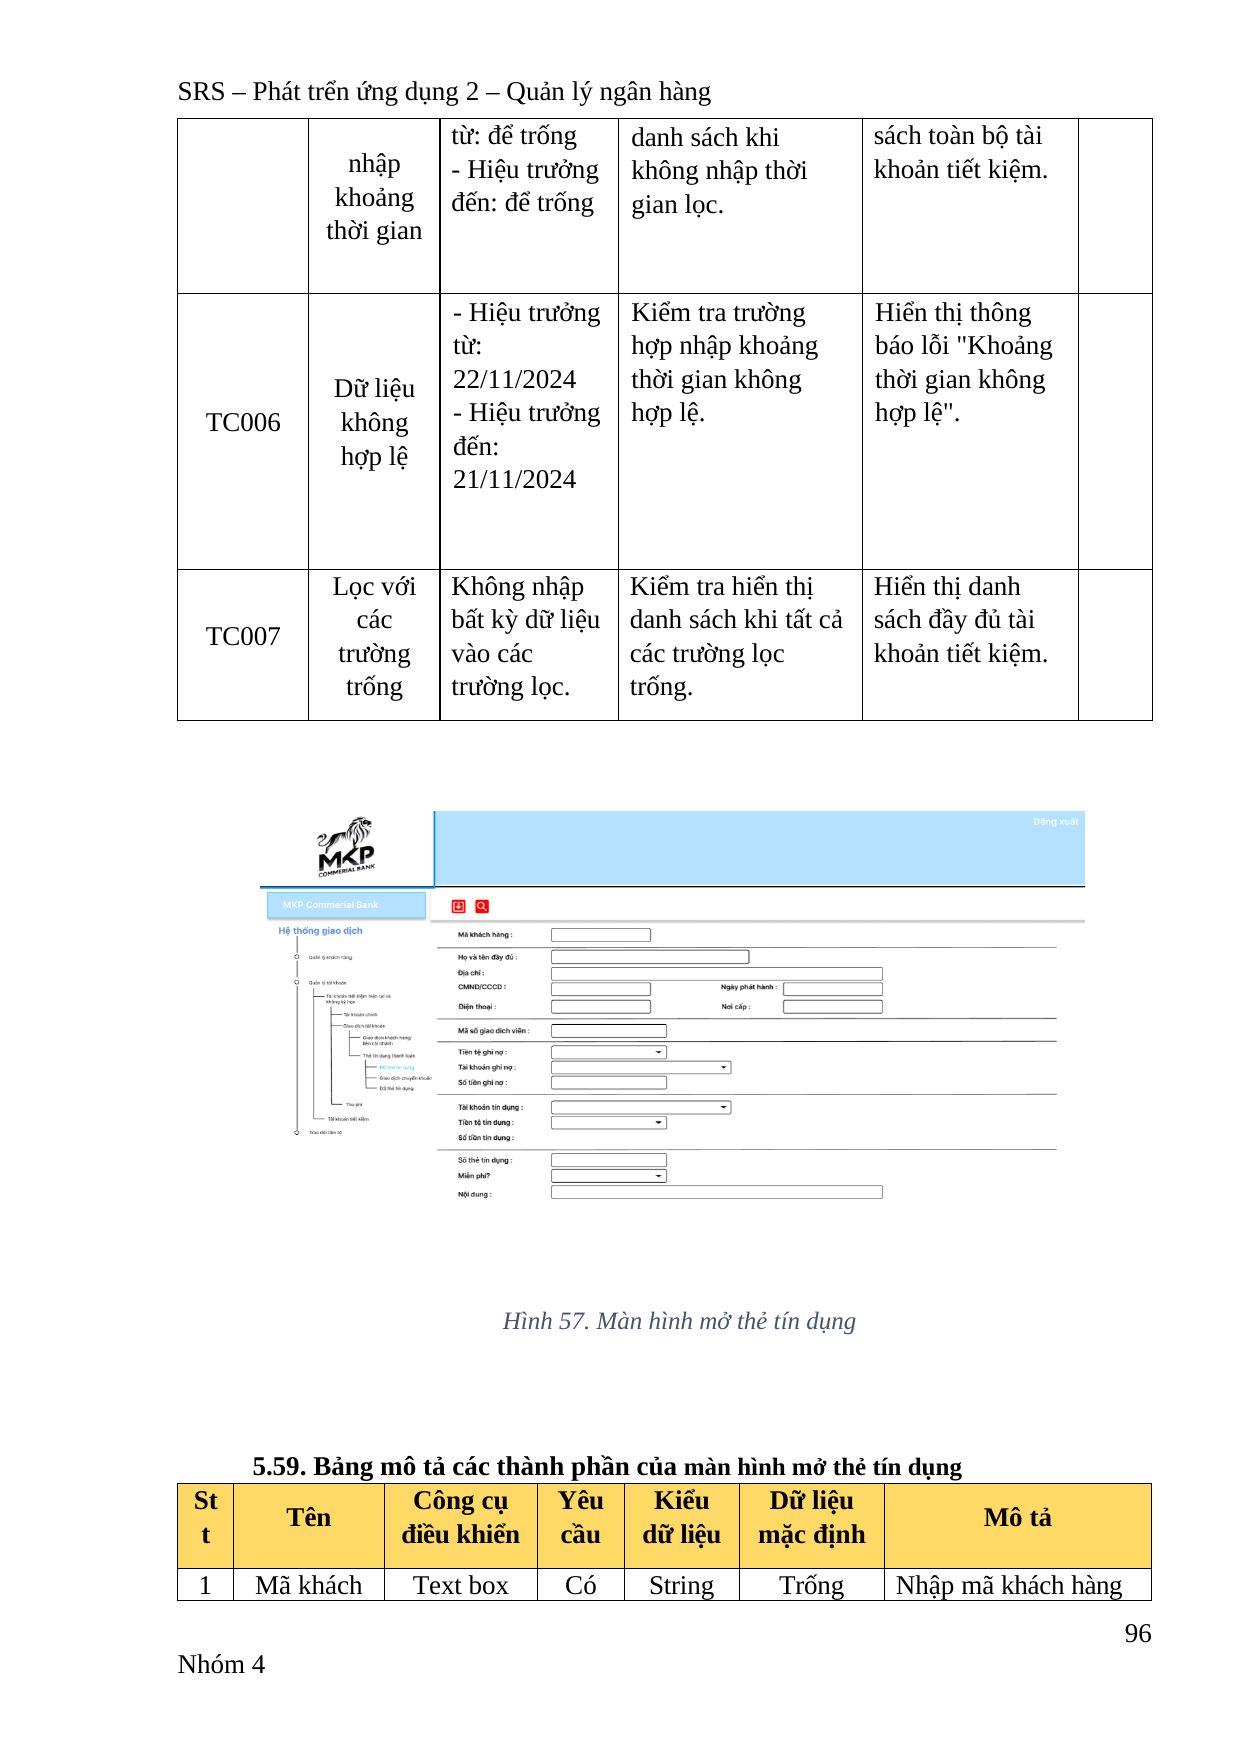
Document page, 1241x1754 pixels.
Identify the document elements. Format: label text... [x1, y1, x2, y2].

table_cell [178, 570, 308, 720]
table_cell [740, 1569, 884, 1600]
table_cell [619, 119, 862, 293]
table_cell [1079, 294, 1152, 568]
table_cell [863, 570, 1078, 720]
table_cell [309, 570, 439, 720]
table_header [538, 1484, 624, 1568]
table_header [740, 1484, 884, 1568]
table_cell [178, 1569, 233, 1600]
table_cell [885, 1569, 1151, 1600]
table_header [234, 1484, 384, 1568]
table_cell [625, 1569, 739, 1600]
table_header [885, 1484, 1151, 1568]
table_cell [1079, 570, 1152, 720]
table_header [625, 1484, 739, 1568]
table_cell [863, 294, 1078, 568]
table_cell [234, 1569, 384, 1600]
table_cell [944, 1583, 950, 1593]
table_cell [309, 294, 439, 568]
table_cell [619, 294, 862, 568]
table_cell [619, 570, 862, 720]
subtitle Bảng mô tả các thành phần của màn hình mở thẻ tín dụng [252, 1450, 1152, 1481]
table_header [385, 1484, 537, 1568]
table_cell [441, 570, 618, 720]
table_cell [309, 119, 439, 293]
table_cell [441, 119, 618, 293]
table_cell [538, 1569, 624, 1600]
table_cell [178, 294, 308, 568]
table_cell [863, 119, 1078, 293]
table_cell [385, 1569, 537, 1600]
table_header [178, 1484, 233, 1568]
picture [260, 811, 1086, 1381]
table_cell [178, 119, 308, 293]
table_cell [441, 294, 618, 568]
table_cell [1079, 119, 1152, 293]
